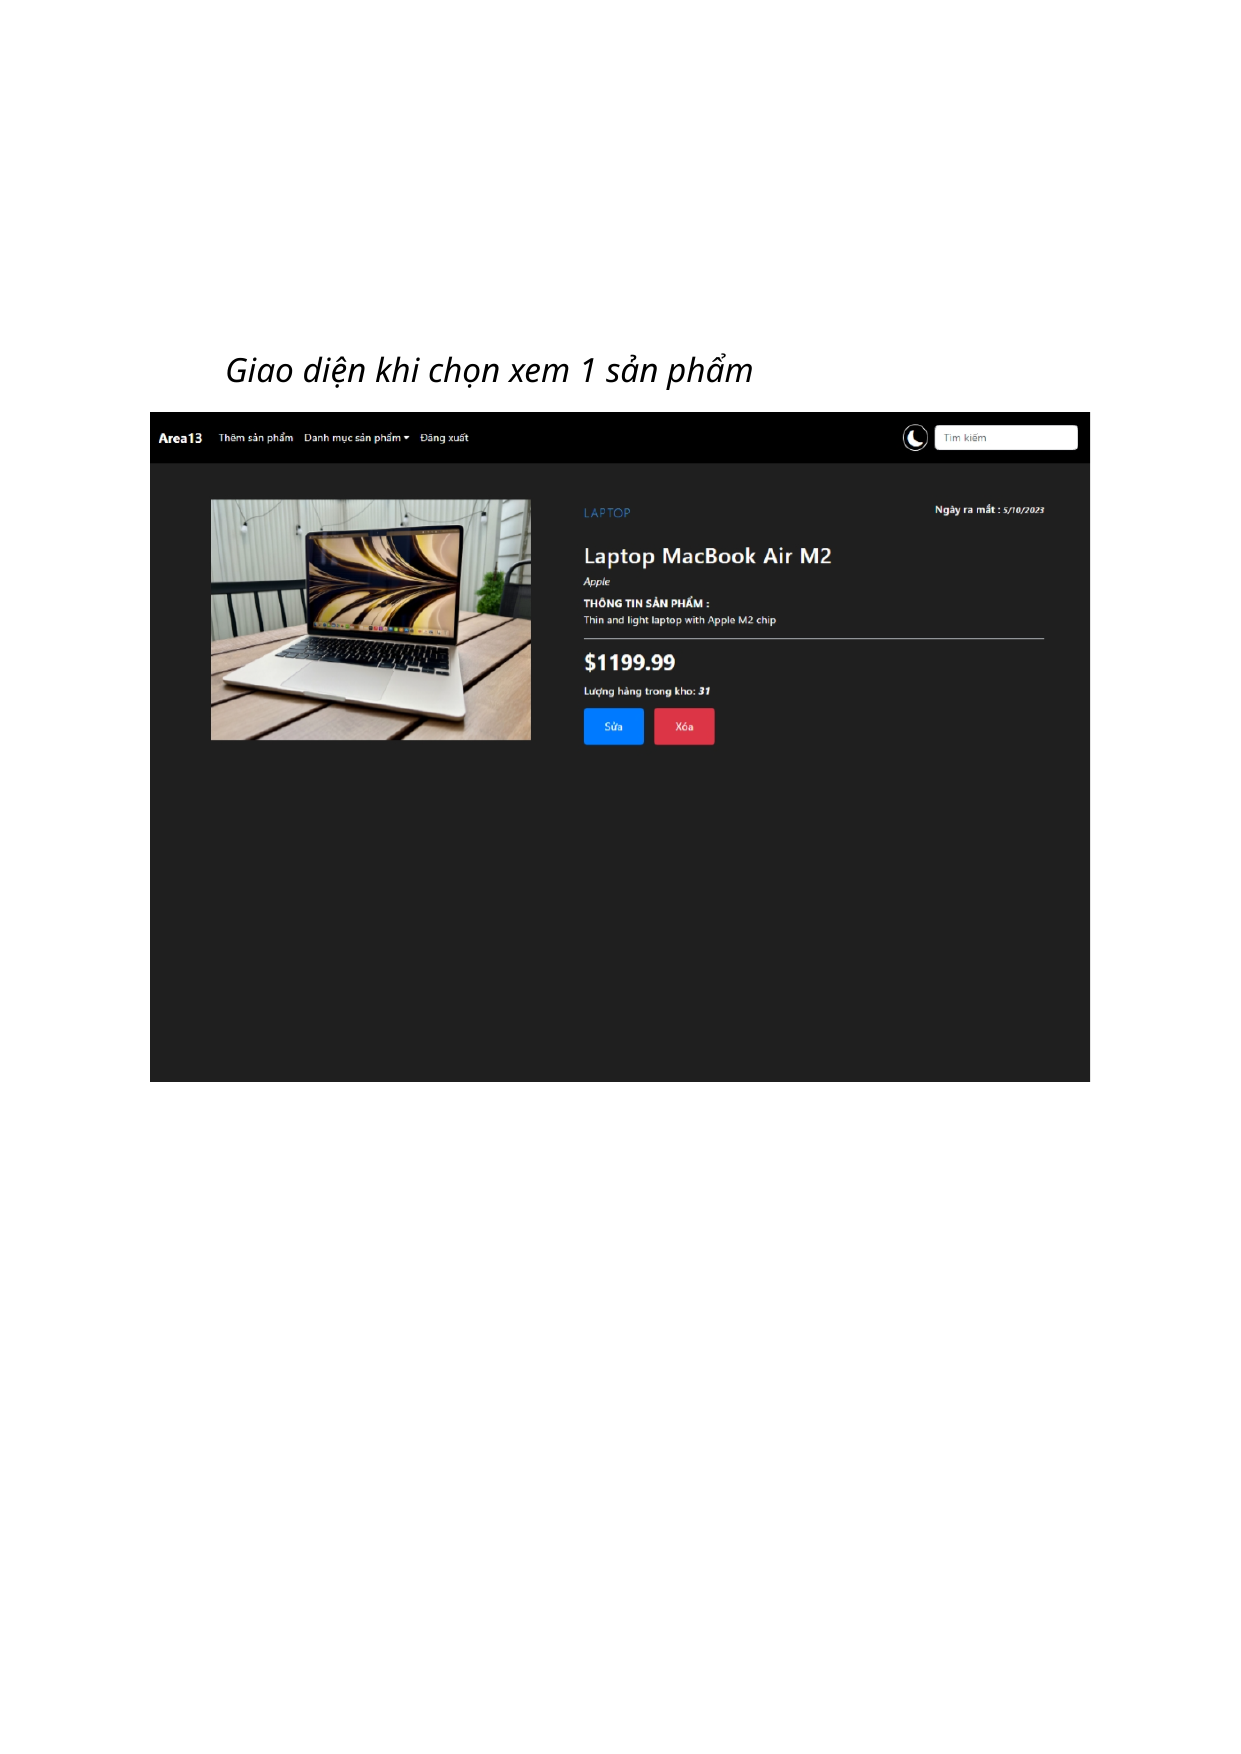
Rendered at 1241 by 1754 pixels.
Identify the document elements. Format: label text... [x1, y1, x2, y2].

picture [150, 412, 1091, 1082]
text Giao diện khi chọn xem 1 sản phẩm [150, 347, 1090, 392]
